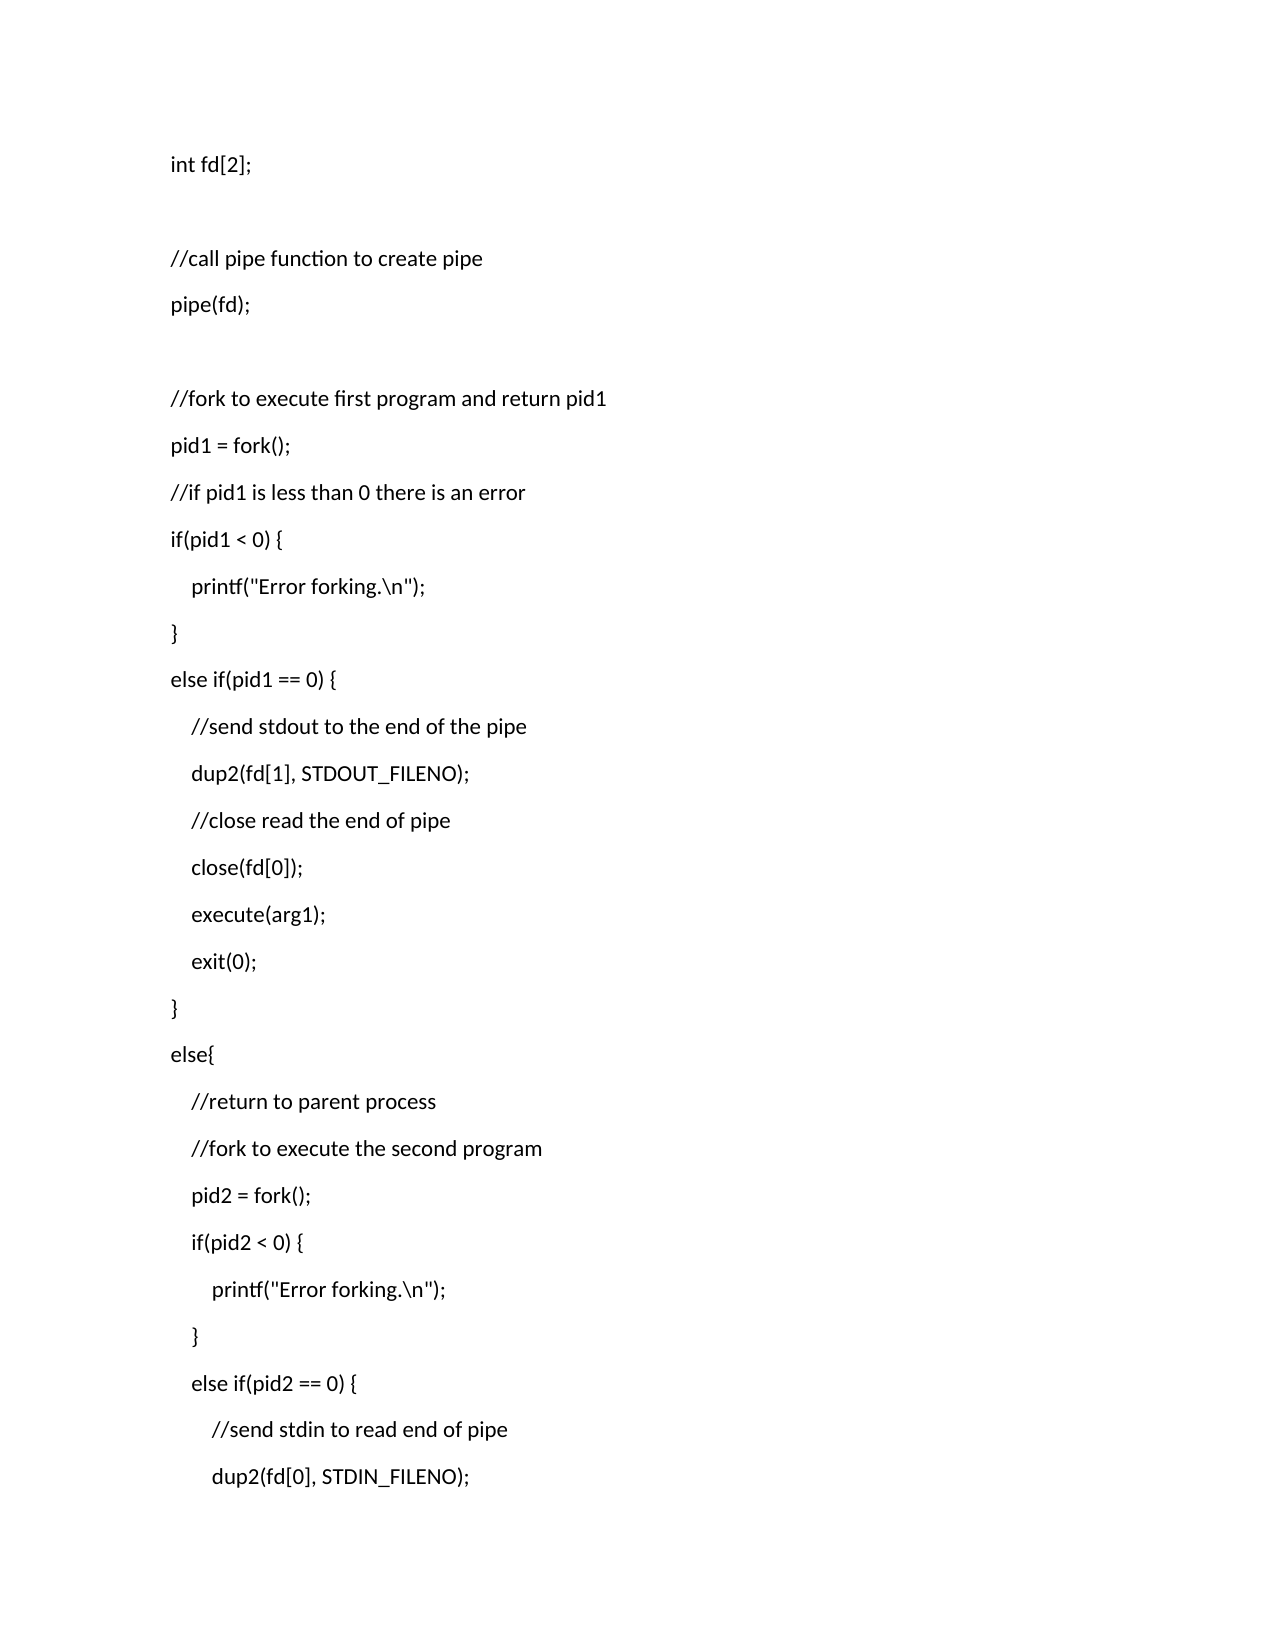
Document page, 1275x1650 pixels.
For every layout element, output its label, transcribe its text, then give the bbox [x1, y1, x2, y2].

text int fd[2]; [150, 150, 1125, 178]
text else if(pid2 == 0) { [150, 1369, 1125, 1397]
text if(pid1 < 0) { [150, 525, 1125, 553]
text pid1 = fork(); [150, 431, 1125, 459]
text printf("Error forking.\n"); [150, 1275, 1125, 1303]
text if(pid2 < 0) { [150, 1228, 1125, 1256]
text //if pid1 is less than 0 there is an error [150, 478, 1125, 506]
text execute(arg1); [150, 900, 1125, 928]
text pipe(fd); [150, 291, 1125, 319]
text close(fd[0]); [150, 853, 1125, 881]
text } [150, 619, 1125, 647]
text printf("Error forking.\n"); [150, 572, 1125, 600]
text //fork to execute first program and return pid1 [150, 384, 1125, 412]
text //fork to execute the second program [150, 1134, 1125, 1162]
text pid2 = fork(); [150, 1181, 1125, 1209]
text } [150, 1322, 1125, 1350]
text //call pipe function to create pipe [150, 244, 1125, 272]
text } [150, 994, 1125, 1022]
text //close read the end of pipe [150, 806, 1125, 834]
text dup2(fd[1], STDOUT_FILENO); [150, 759, 1125, 787]
text else{ [150, 1041, 1125, 1069]
text else if(pid1 == 0) { [150, 666, 1125, 694]
text //send stdin to read end of pipe [150, 1416, 1125, 1444]
text exit(0); [150, 947, 1125, 975]
text //send stdout to the end of the pipe [150, 712, 1125, 741]
text dup2(fd[0], STDIN_FILENO); [150, 1462, 1125, 1491]
text //return to parent process [150, 1087, 1125, 1116]
